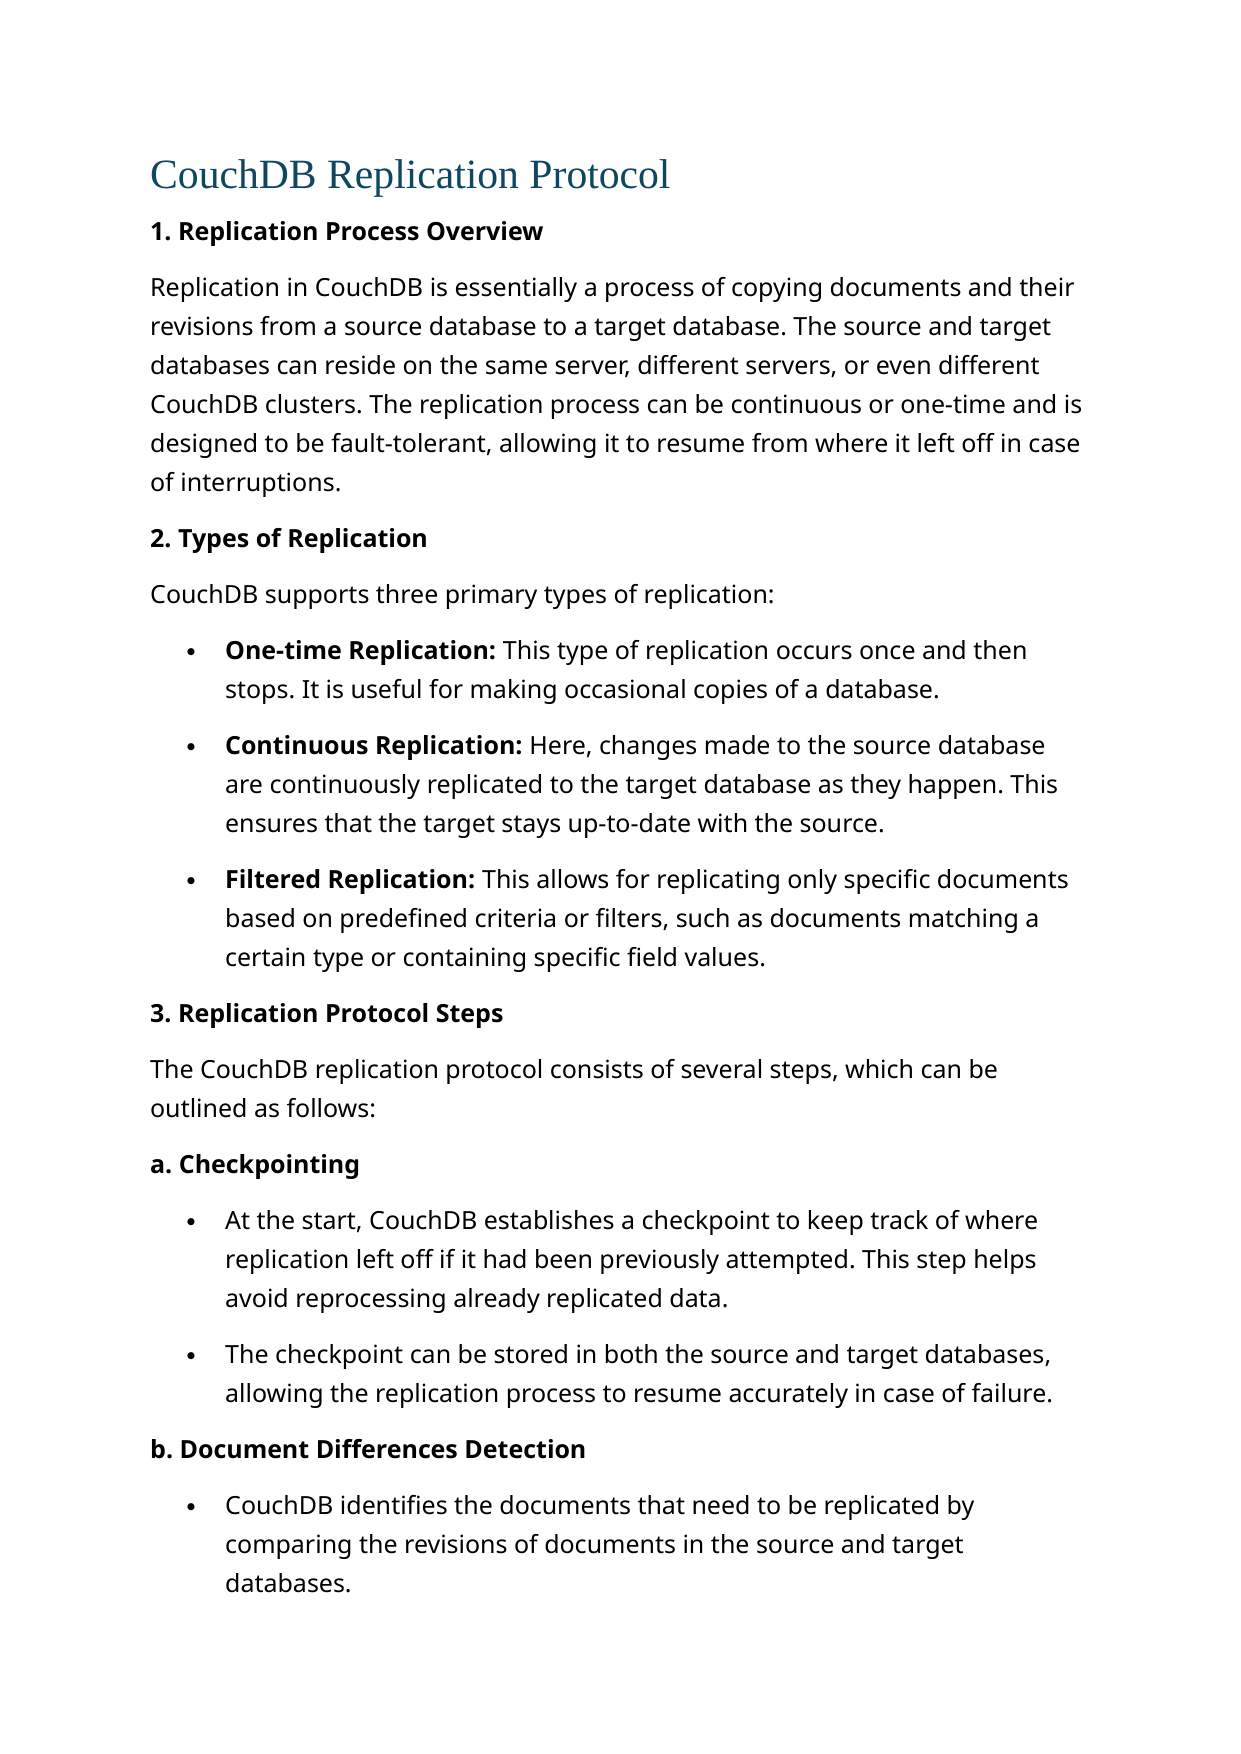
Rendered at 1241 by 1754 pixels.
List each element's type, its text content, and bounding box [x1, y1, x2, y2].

list One-time Replication: This type of replication occurs once and then stops. It is useful for making occasional copies of a database. [187, 633, 1090, 706]
text The CouchDB replication protocol consists of several steps, which can be outlined as follows: [150, 1052, 1090, 1125]
list The checkpoint can be stored in both the source and target databases, allowing the replication process to resume accurately in case of failure. [187, 1337, 1090, 1410]
list At the start, CouchDB establishes a checkpoint to keep track of where replication left off if it had been previously attempted. This step helps avoid reprocessing already replicated data. [187, 1203, 1090, 1315]
text a. Checkpointing [150, 1147, 1090, 1181]
subtitle CouchDB Replication Protocol [150, 150, 1090, 198]
text CouchDB supports three primary types of replication: [150, 577, 1090, 611]
text b. Document Differences Detection [150, 1432, 1090, 1466]
text 2. Types of Replication [150, 521, 1090, 555]
list Filtered Replication: This allows for replicating only specific documents based on predefined criteria or filters, such as documents matching a certain type or containing specific field values. [187, 862, 1090, 974]
text 1. Replication Process Overview [150, 213, 1090, 247]
list CouchDB identifies the documents that need to be replicated by comparing the revisions of documents in the source and target databases. [187, 1488, 1090, 1600]
text 3. Replication Protocol Steps [150, 996, 1090, 1030]
text Replication in CouchDB is essentially a process of copying documents and their revisions from a source database to a target database. The source and target databases can reside on the same server, different servers, or even different CouchDB clusters. The replication process can be continuous or one-time and is designed to be fault-tolerant, allowing it to resume from where it left off in case of interruptions. [150, 269, 1090, 499]
list Continuous Replication: Here, changes made to the source database are continuously replicated to the target database as they happen. This ensures that the target stays up-to-date with the source. [187, 728, 1090, 840]
